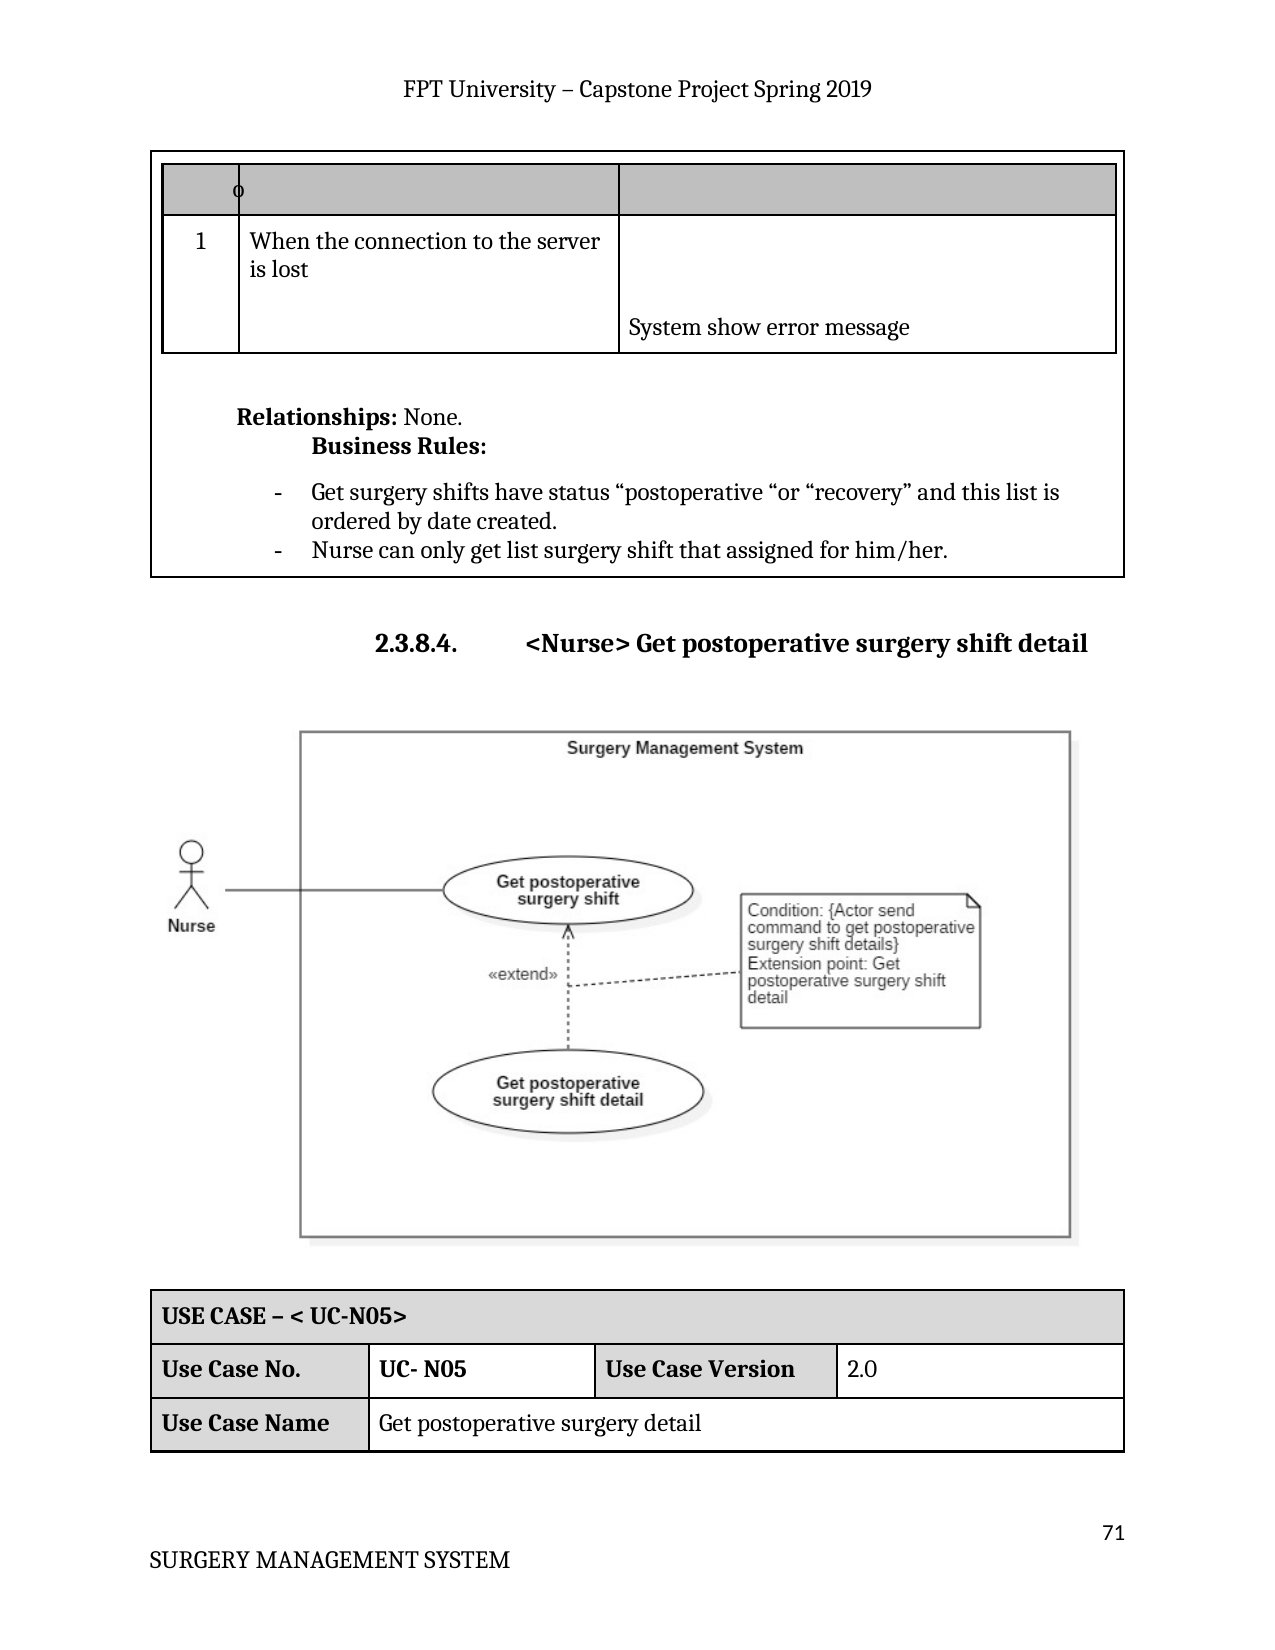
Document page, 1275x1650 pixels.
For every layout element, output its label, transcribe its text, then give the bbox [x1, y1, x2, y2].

table_cell UC- N05 [370, 1345, 594, 1397]
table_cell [152, 152, 1123, 576]
table_header USE CASE – < UC-N05> [152, 1291, 1123, 1343]
list 2.3.8.4. <Nurse> Get postoperative surgery shift detail [375, 628, 1125, 659]
table_cell 2.0 [838, 1345, 1123, 1397]
table_cell Get postoperative surgery detail [370, 1399, 1123, 1450]
table_cell Use Case Name [152, 1399, 368, 1450]
table_cell Use Case Version [596, 1345, 836, 1397]
table_cell Use Case No. [152, 1345, 368, 1397]
picture [146, 719, 1122, 1289]
